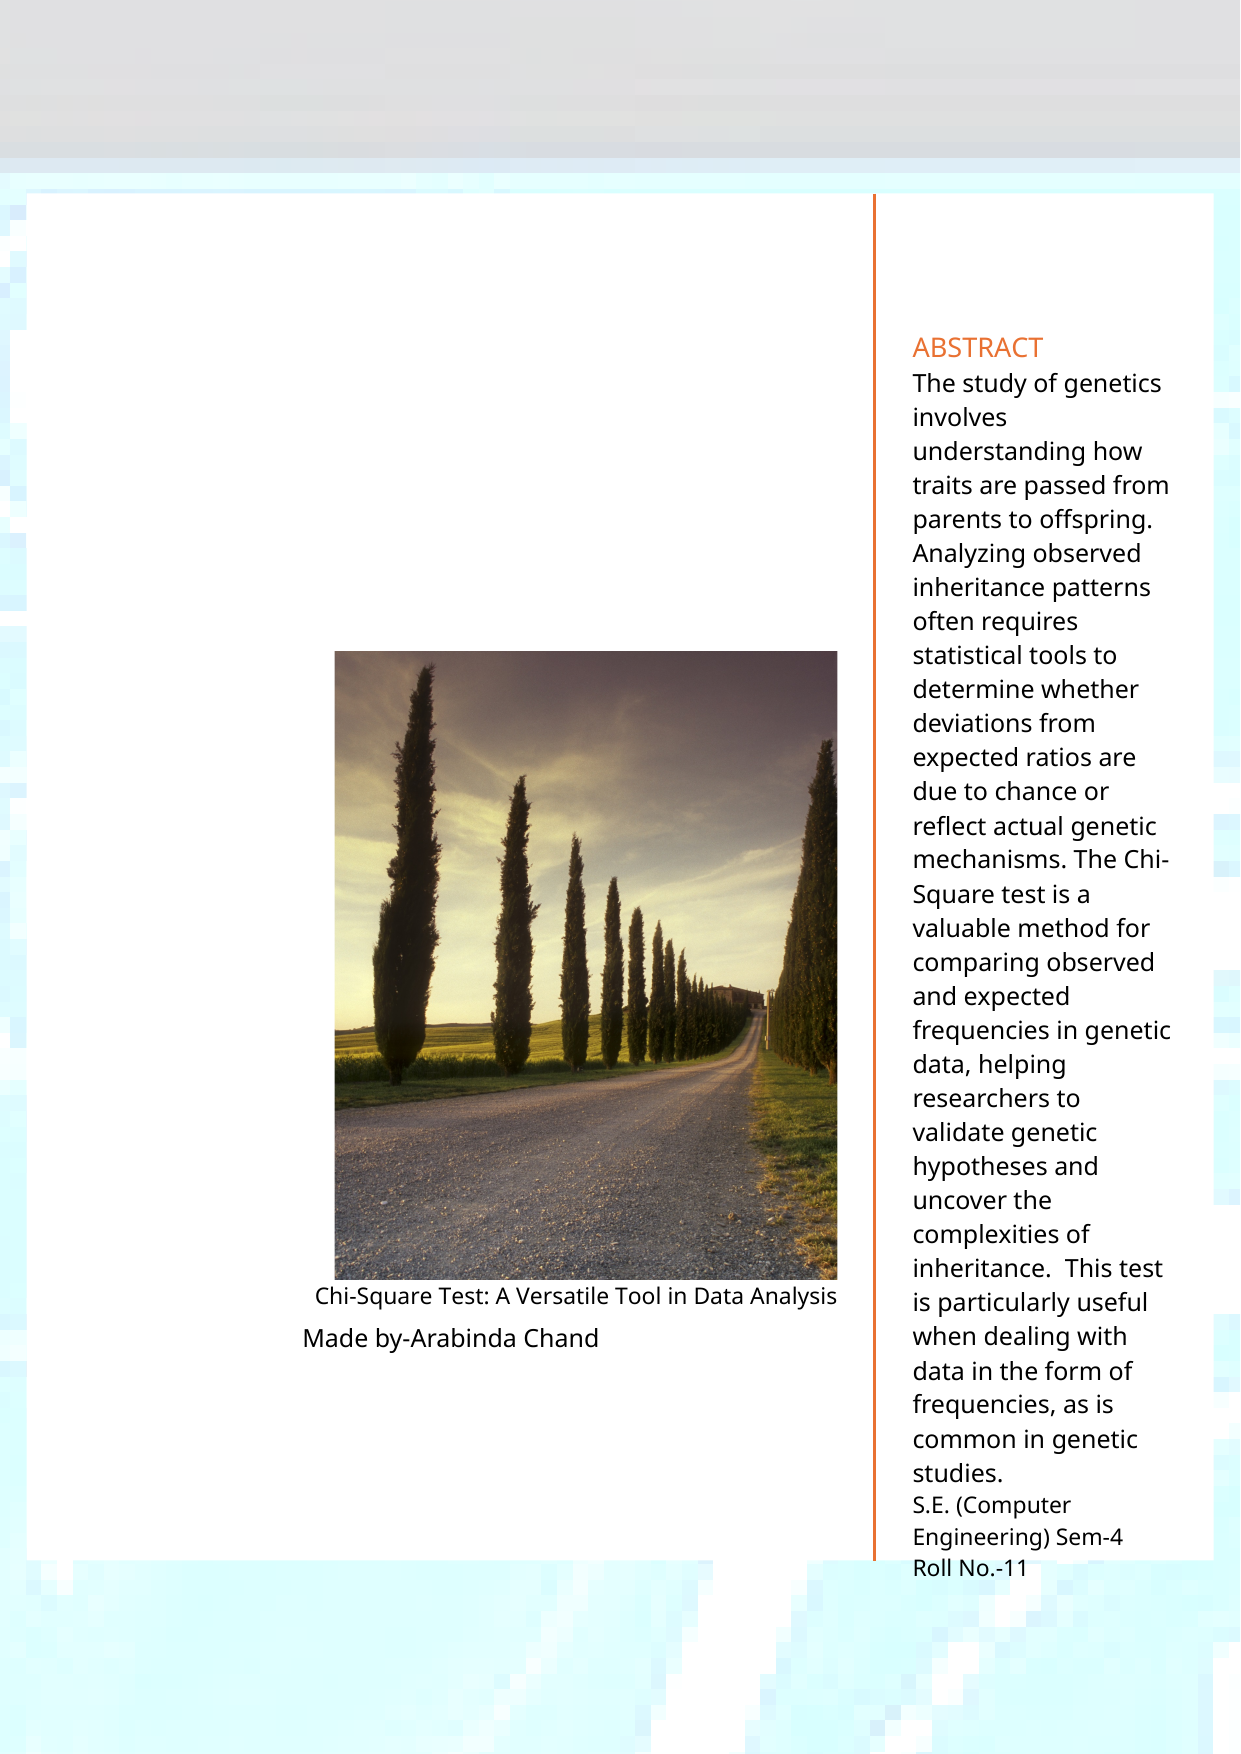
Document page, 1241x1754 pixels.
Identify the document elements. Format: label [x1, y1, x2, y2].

picture [334, 651, 838, 1280]
